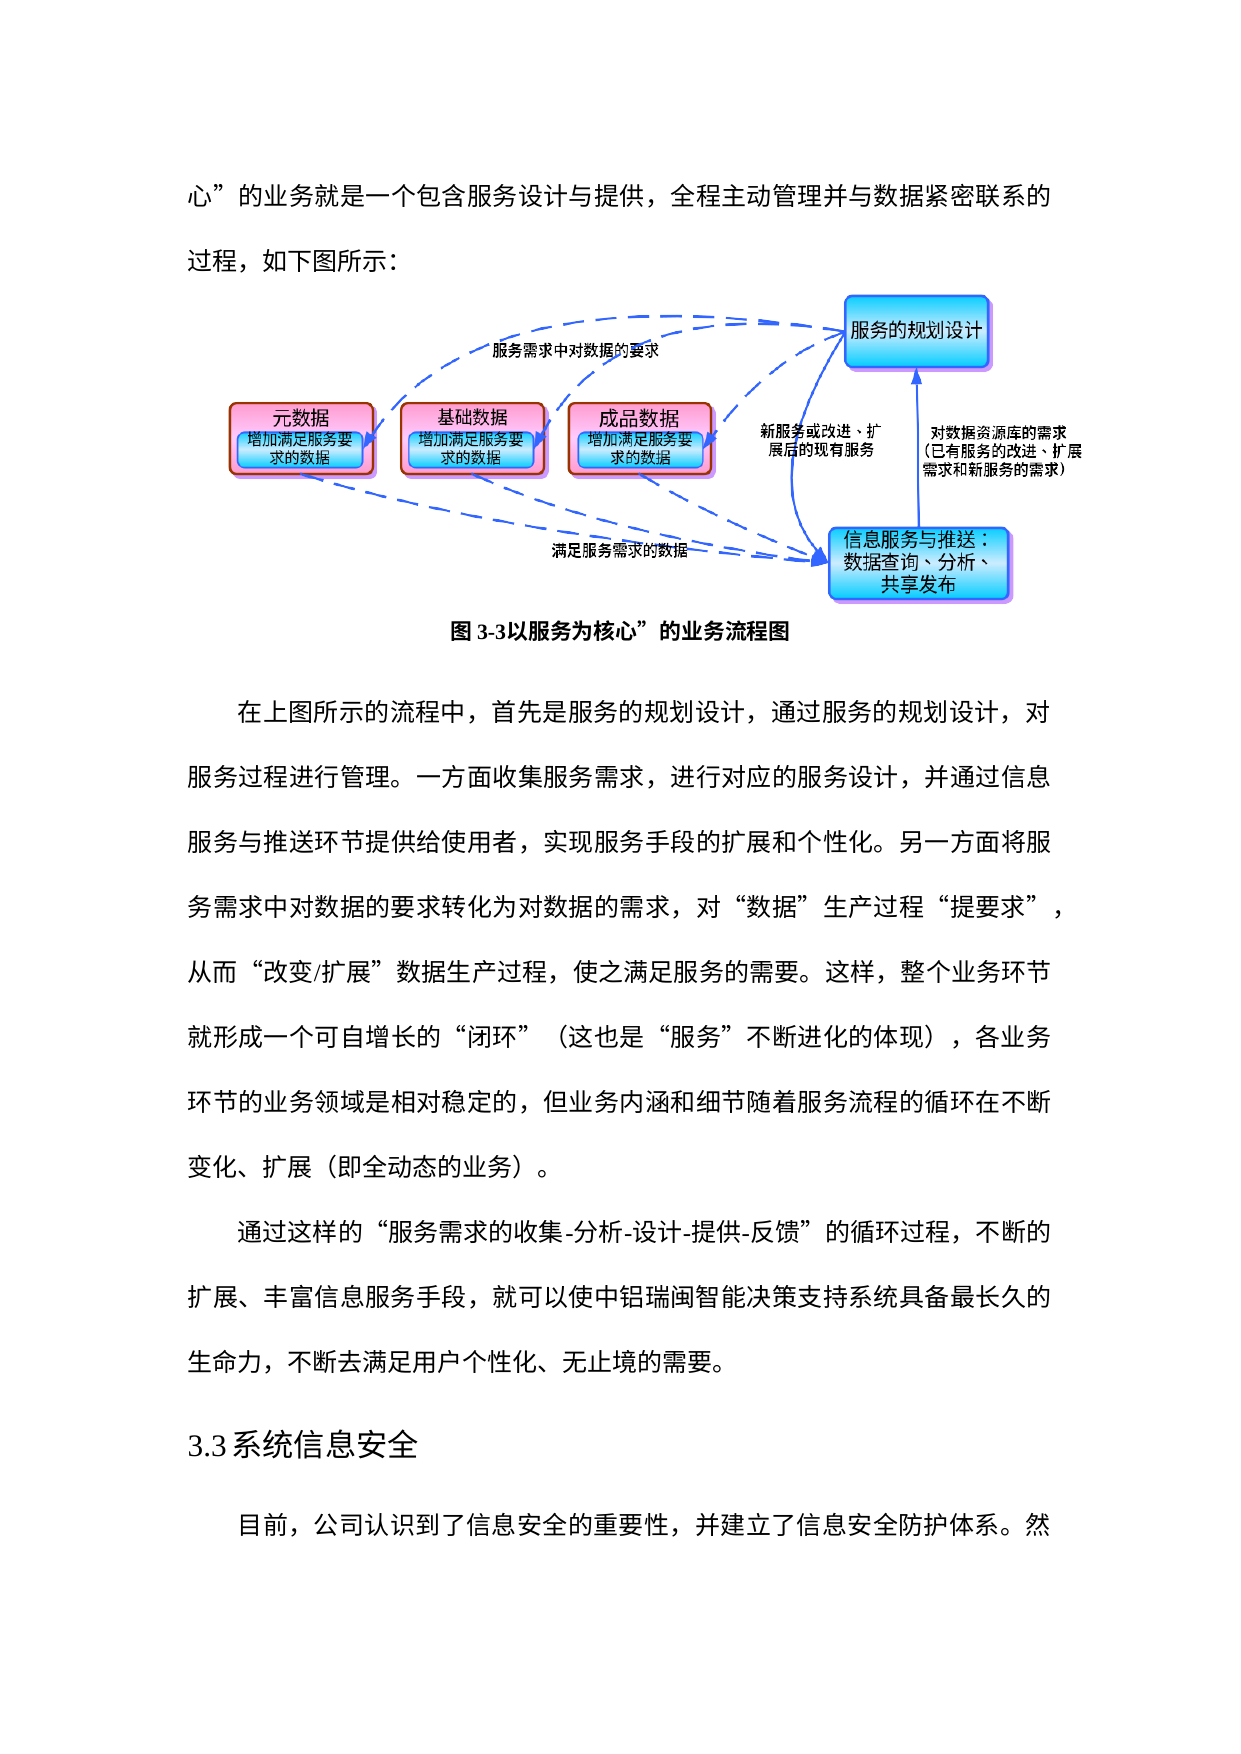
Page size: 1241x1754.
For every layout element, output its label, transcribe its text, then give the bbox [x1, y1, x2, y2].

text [187, 162, 1053, 292]
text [187, 1491, 1053, 1556]
subtitle 系统信息安全 [187, 1410, 1053, 1475]
text 在上图所示的流程中，首先是服务的规划设计，通过服务的规划设计，对服务过程进行管理。一方面收集服务需求，进行对应的服务设计，并通过信息服务与推送环节提供给使用者，实现服务手段的扩展和个性化。另一方面将服务需求中对数据的要求转化为对数据的需求，对“数据”生产过程“提要求”，从而“改变/扩展”数据生产过程，使之满足服务的需要。这样，整个业务环节就形成一个可自增长的“闭环”（这也是“服务”不断进化的体现），各业务环节的业务领域是相对稳定的，但业务内涵和细节随着服务流程的循环在不断变化、扩展（即全动态的业务）。 [187, 678, 1053, 1198]
text 通过这样的“服务需求的收集-分析-设计-提供-反馈”的循环过程，不断的扩展、丰富信息服务手段，就可以使中铝瑞闽智能决策支持系统具备最长久的生命力，不断去满足用户个性化、无止境的需要。 [187, 1198, 1053, 1393]
